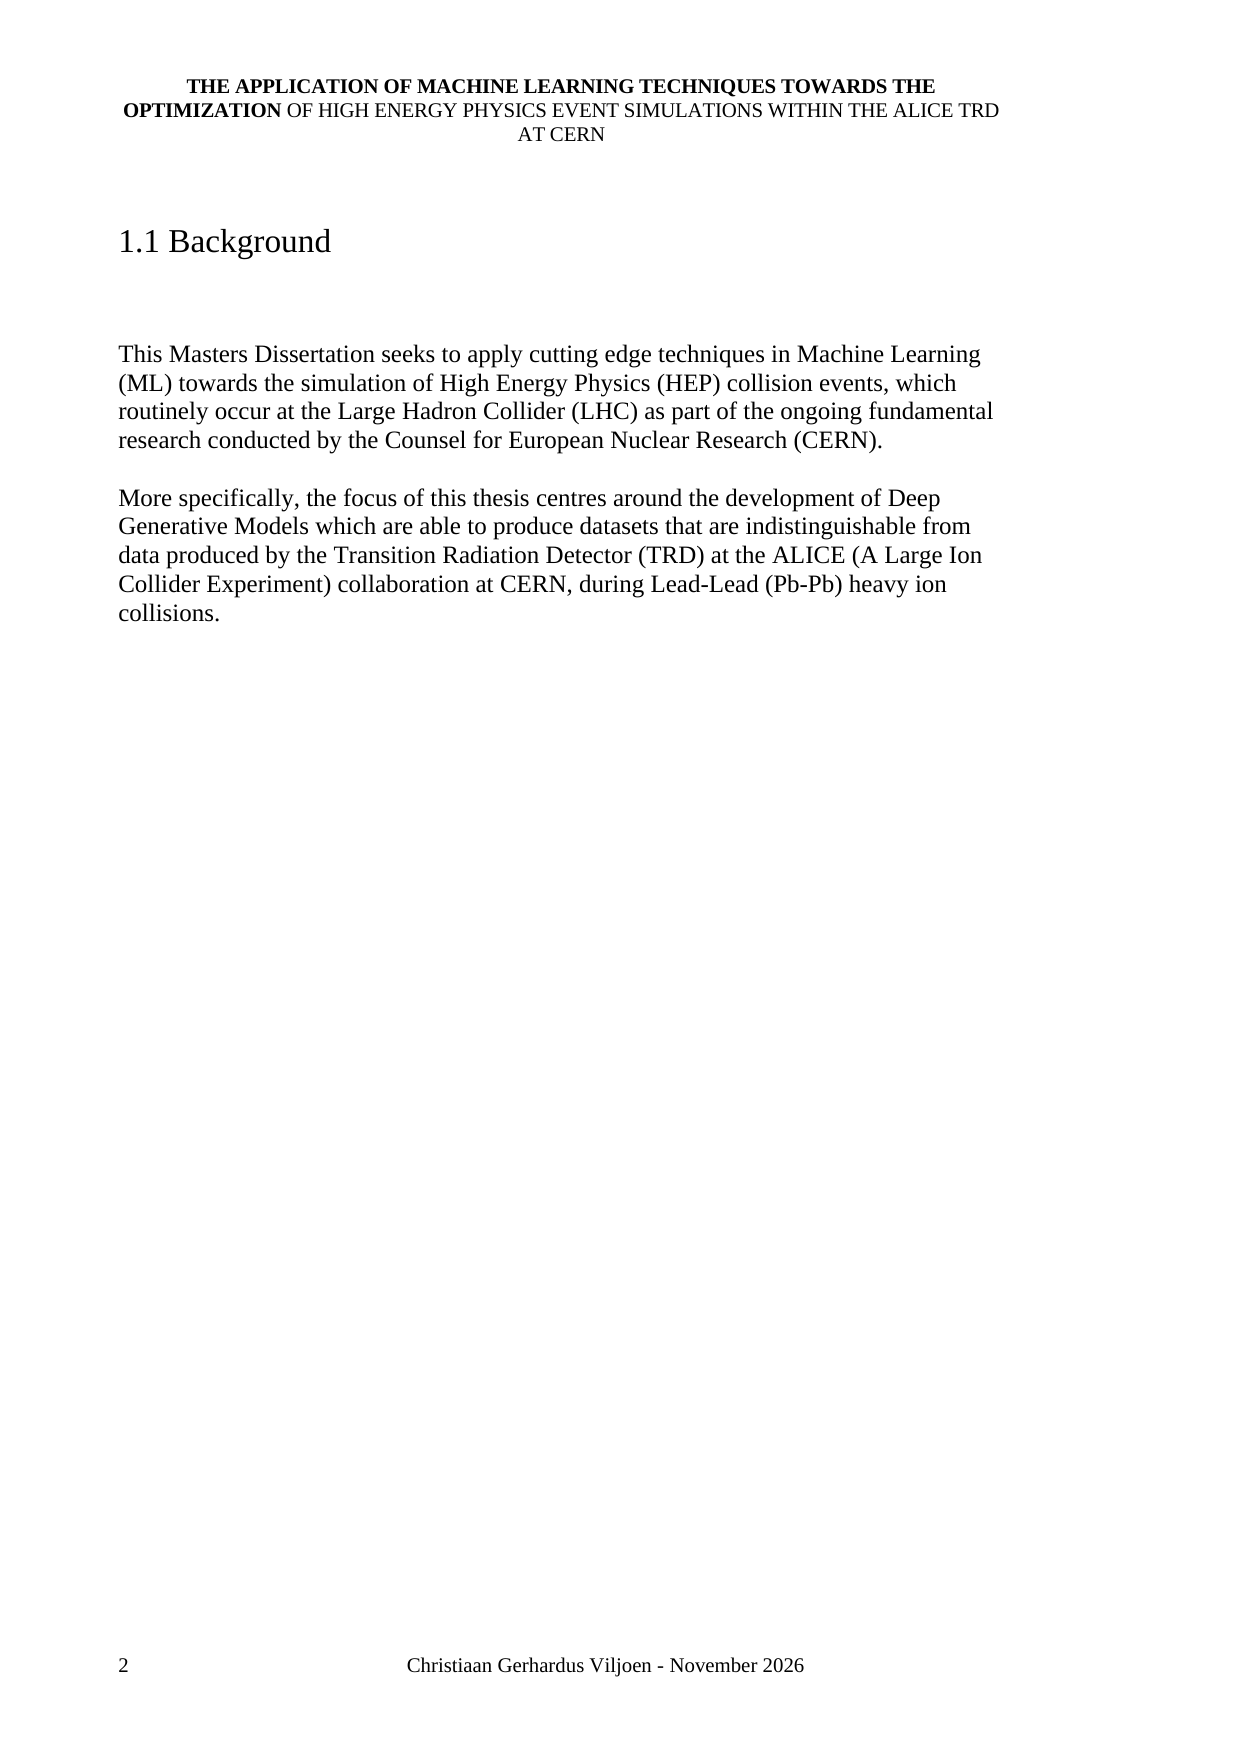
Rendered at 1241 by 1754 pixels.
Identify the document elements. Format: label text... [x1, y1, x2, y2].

text More specifically, the focus of this thesis centres around the development of Deep Generative Models which are able to produce datasets that are indistinguishable from data produced by the Transition Radiation Detector (TRD) at the ALICE (A Large Ion Collider Experiment) collaboration at CERN, during Lead-Lead (Pb-Pb) heavy ion collisions. [118, 483, 1004, 626]
subtitle Background [118, 221, 1004, 259]
text This Masters Dissertation seeks to apply cutting edge techniques in Machine Learning (ML) towards the simulation of High Energy Physics (HEP) collision events, which routinely occur at the Large Hadron Collider (LHC) as part of the ongoing fundamental research conducted by the Counsel for European Nuclear Research (CERN). [118, 339, 1004, 454]
